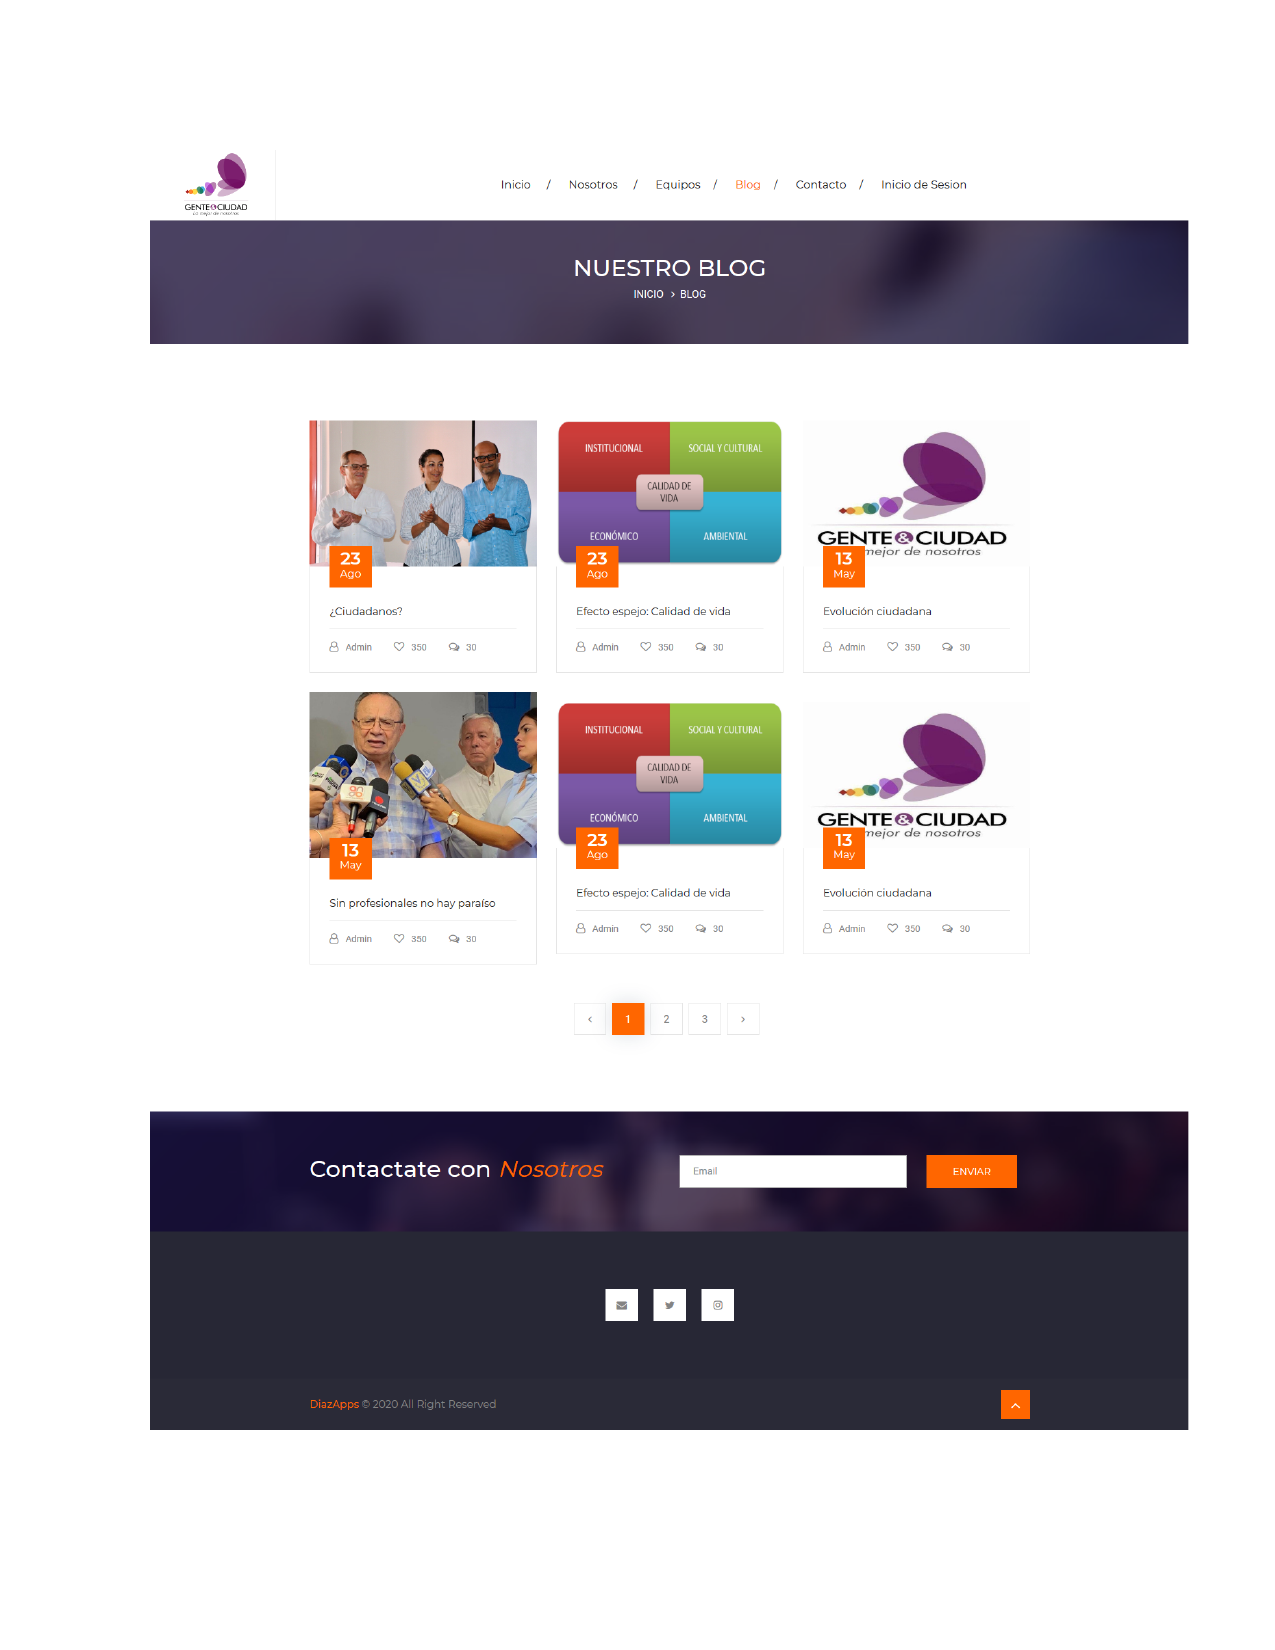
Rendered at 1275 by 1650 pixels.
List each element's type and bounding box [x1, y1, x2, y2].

picture [150, 150, 1189, 1430]
